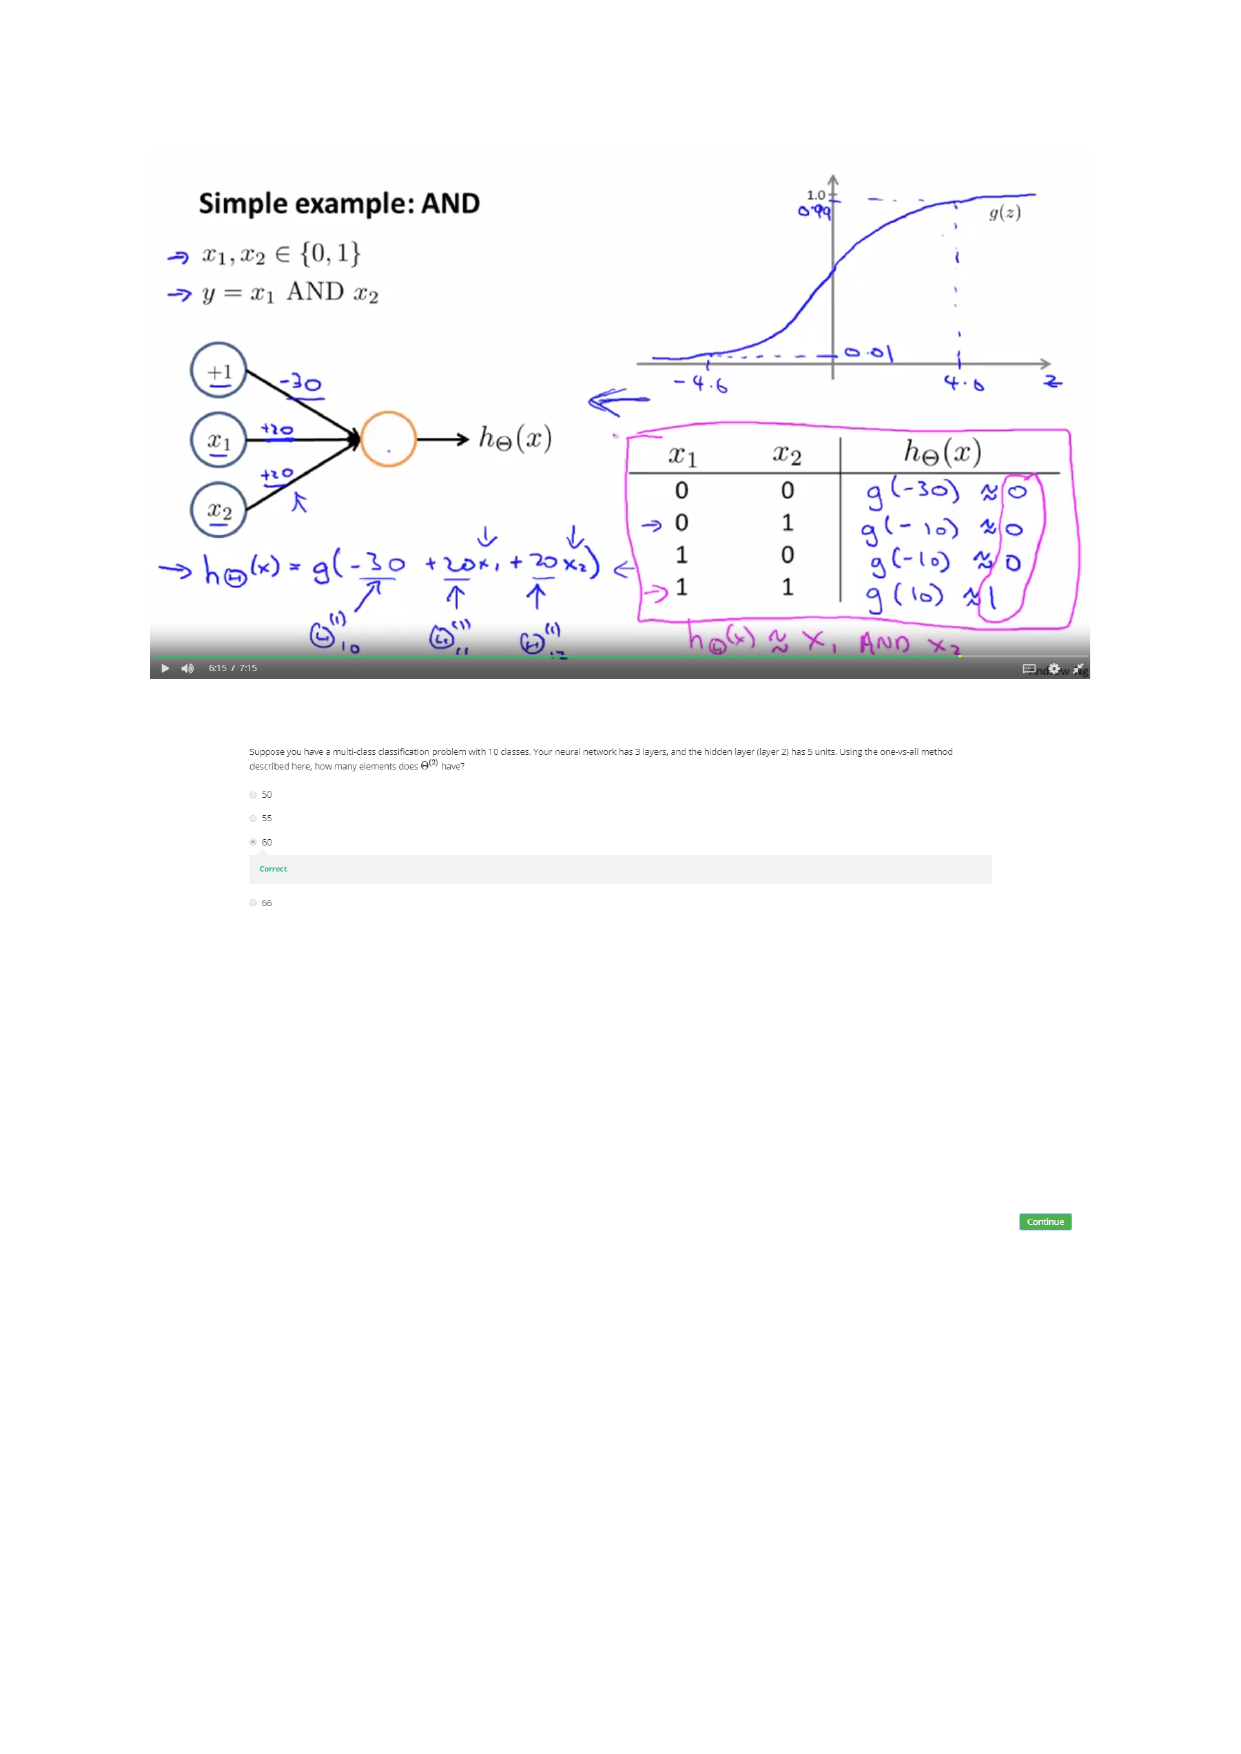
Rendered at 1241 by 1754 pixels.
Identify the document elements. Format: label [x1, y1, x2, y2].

picture [150, 150, 1091, 679]
picture [150, 707, 1091, 1237]
